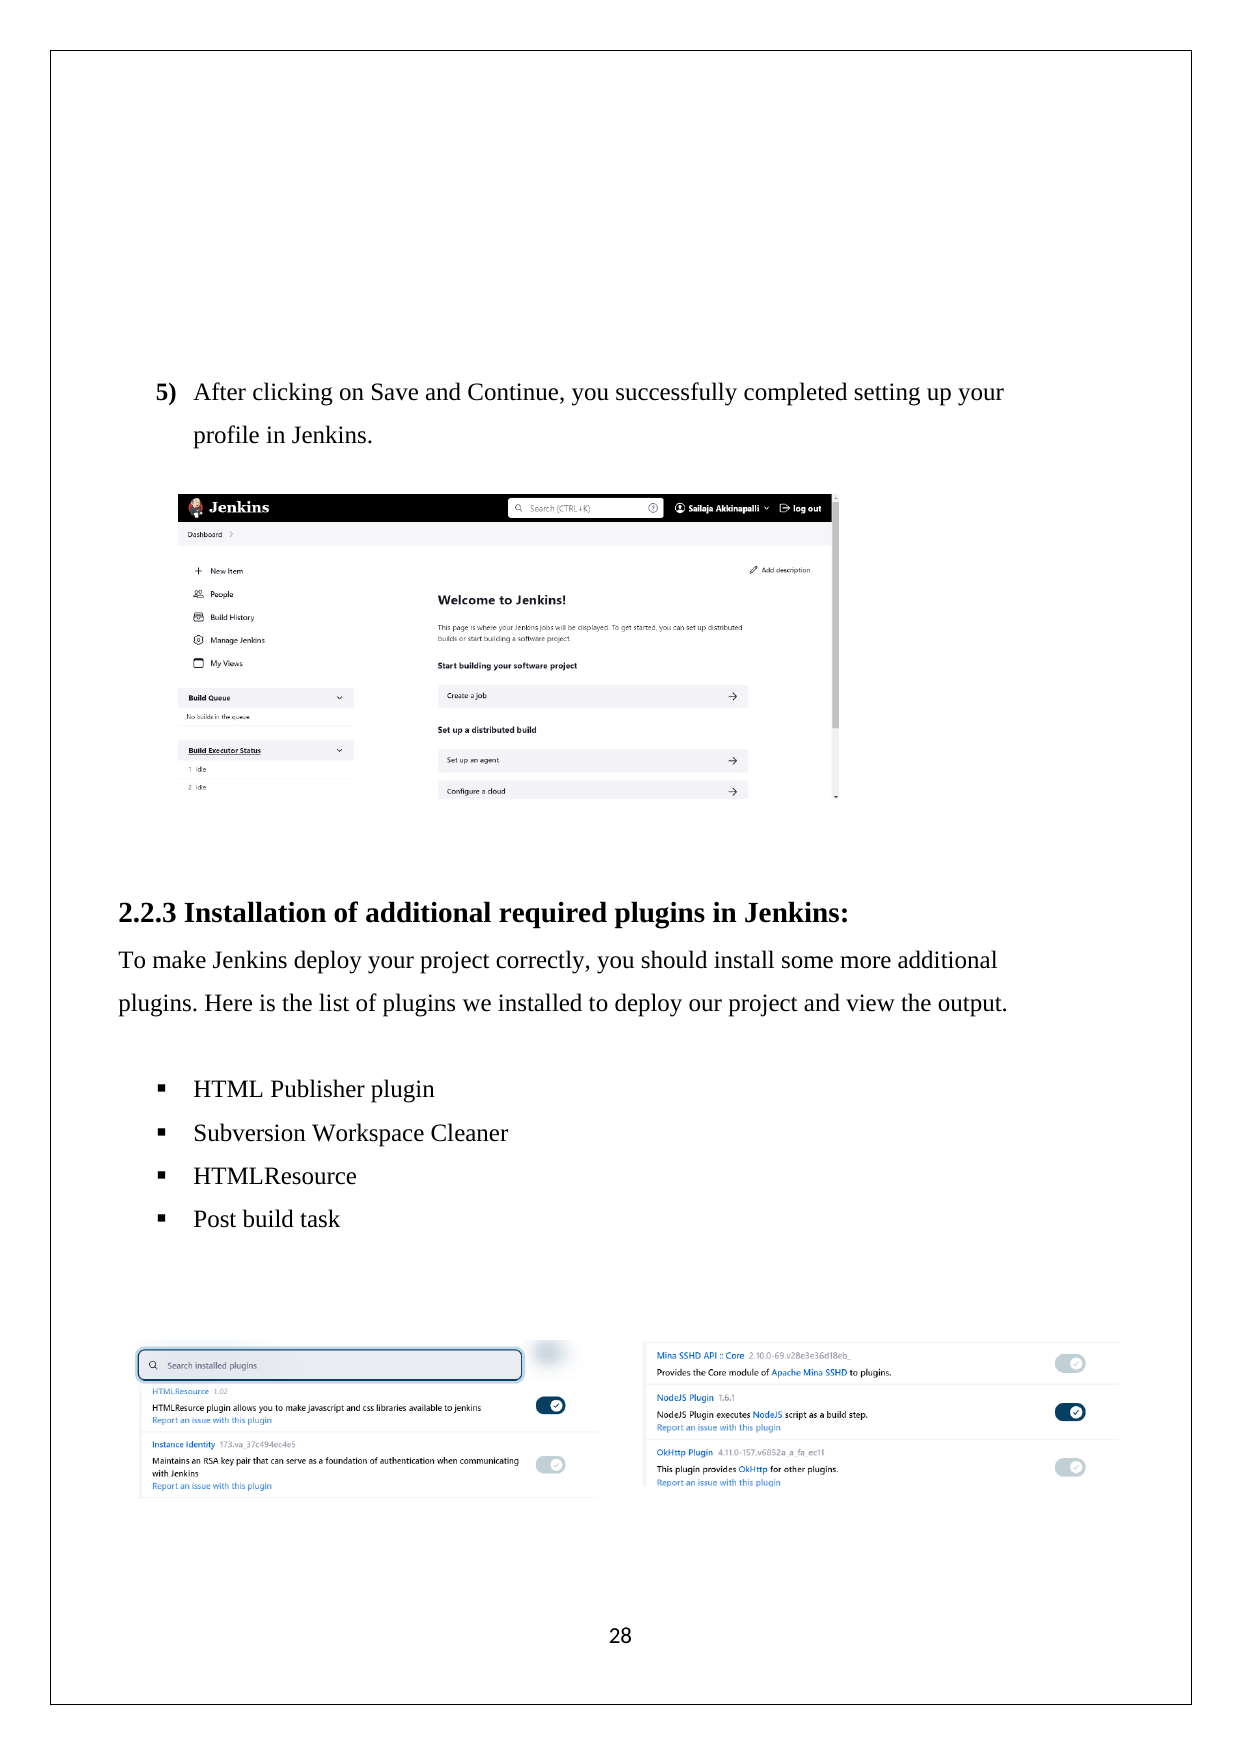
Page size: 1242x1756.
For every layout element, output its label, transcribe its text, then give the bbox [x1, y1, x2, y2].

list HTML Publisher plugin [156, 1074, 1077, 1103]
picture [133, 1340, 599, 1499]
list After clicking on Save and Continue, you successfully completed setting up your profile in Jenkins. [156, 377, 1077, 449]
picture [178, 494, 839, 799]
list Post build task [156, 1204, 1077, 1233]
list Subversion Workspace Cleaner [156, 1118, 1077, 1146]
picture [634, 1341, 1120, 1487]
list To make Jenkins deploy your project correctly, you should install some more additional plugins. Here is the list of plugins we installed to deploy our project and view the output. [118, 945, 1077, 1017]
list 2.2.3 Installation of additional required plugins in Jenkins: [118, 895, 1077, 928]
list HTMLResource [156, 1161, 1077, 1189]
